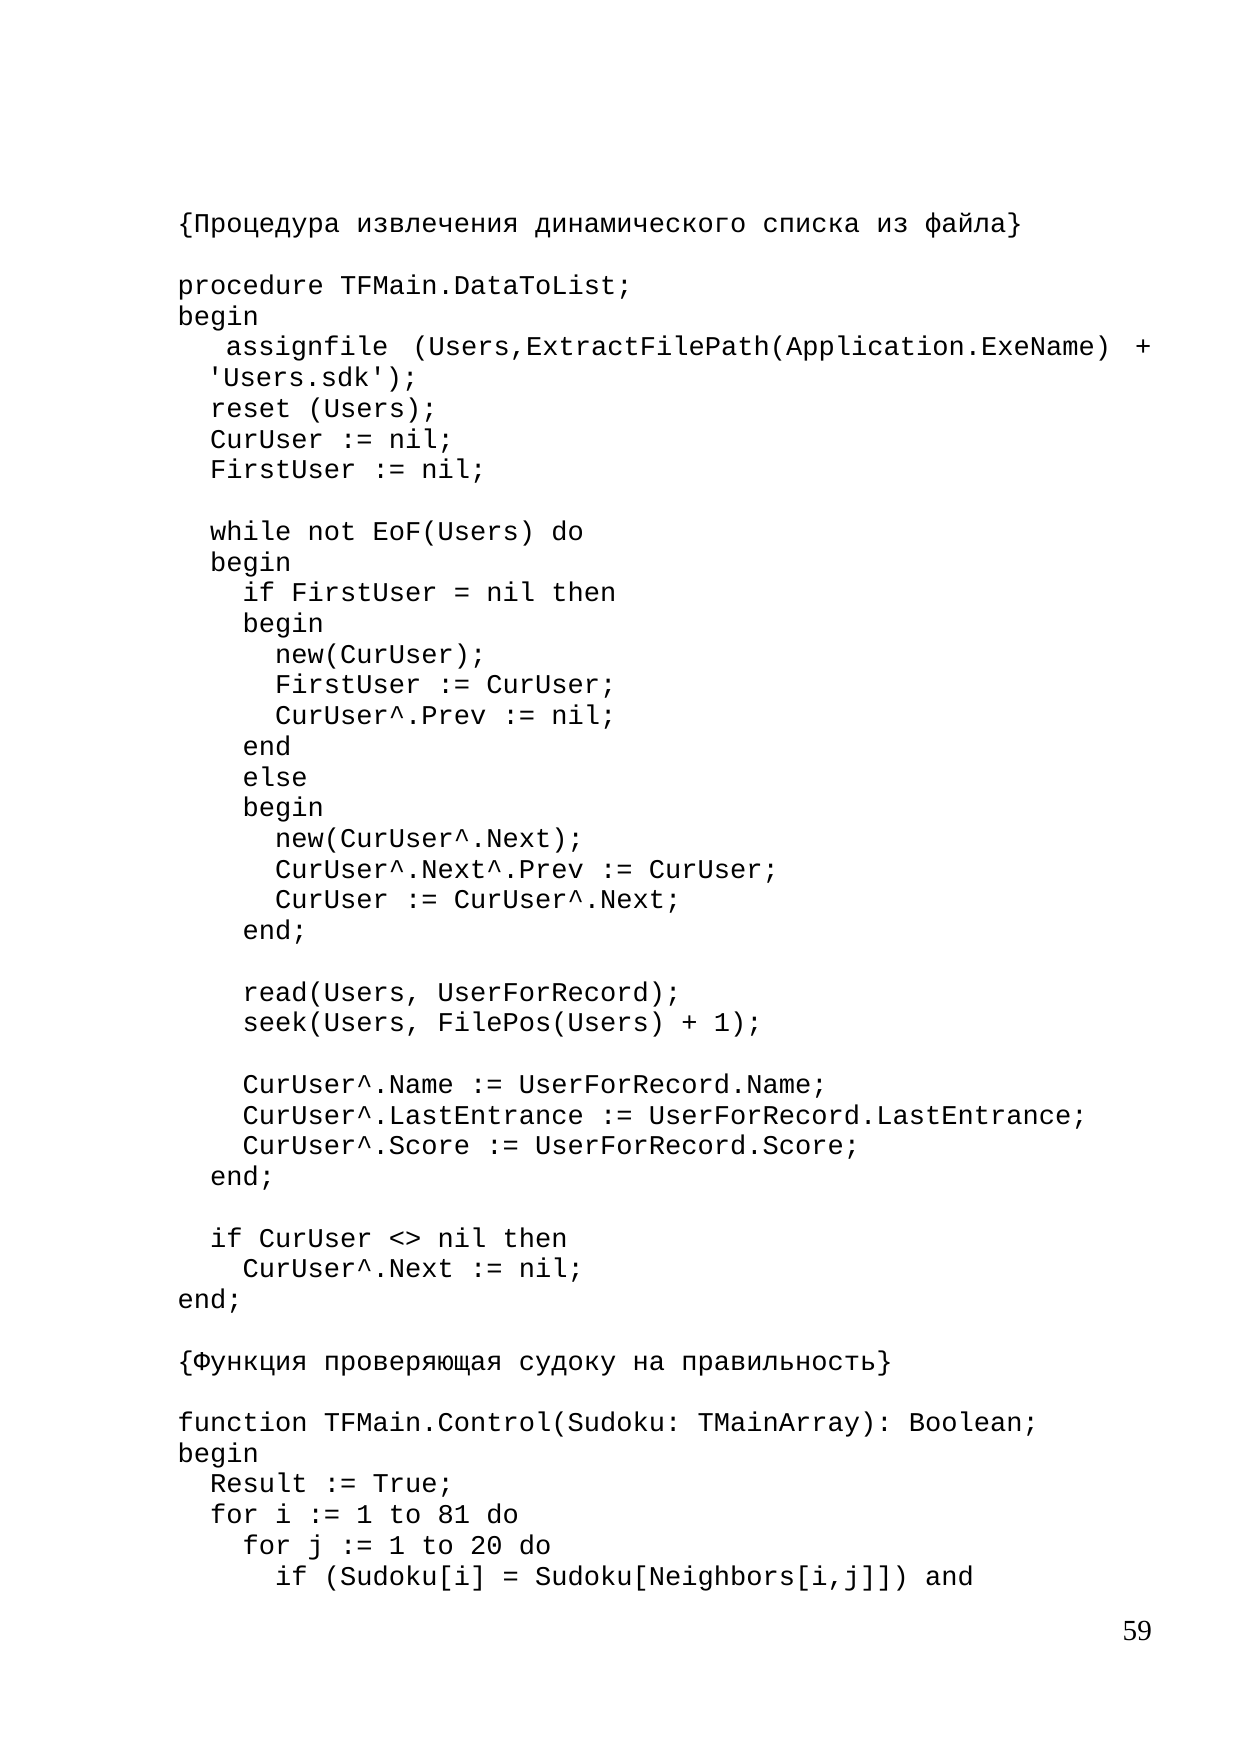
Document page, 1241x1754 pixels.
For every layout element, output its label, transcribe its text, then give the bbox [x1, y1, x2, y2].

text end; [177, 1286, 1152, 1317]
text {Процедура извлечения динамического списка из файла} [177, 210, 1152, 241]
text CurUser^.Name := UserForRecord.Name; [177, 1071, 1152, 1101]
text CurUser^.LastEntrance := UserForRecord.LastEntrance; [177, 1101, 1152, 1132]
text begin [177, 548, 1152, 579]
text seek(Users, FilePos(Users) + 1); [177, 1009, 1152, 1040]
text new(CurUser); [177, 641, 1152, 671]
text assignfile (Users,ExtractFilePath(Application.ExeName) + 'Users.sdk'); [177, 333, 1152, 395]
text Result := True; [177, 1470, 1152, 1501]
text reset (Users); [177, 395, 1152, 425]
text for j := 1 to 20 do [177, 1532, 1152, 1562]
text FirstUser := CurUser; [177, 671, 1152, 702]
text end; [177, 1163, 1152, 1194]
text CurUser^.Prev := nil; [177, 702, 1152, 733]
text CurUser := CurUser^.Next; [177, 886, 1152, 917]
text CurUser := nil; [177, 425, 1152, 456]
text CurUser^.Next := nil; [177, 1255, 1152, 1286]
text procedure TFMain.DataToList; [177, 272, 1152, 302]
text {Функция проверяющая судоку на правильность} [177, 1347, 1152, 1378]
text CurUser^.Score := UserForRecord.Score; [177, 1132, 1152, 1163]
text begin [177, 302, 1152, 333]
text while not EoF(Users) do [177, 518, 1152, 548]
text new(CurUser^.Next); [177, 825, 1152, 856]
text FirstUser := nil; [177, 456, 1152, 487]
text for i := 1 to 81 do [177, 1501, 1152, 1532]
text begin [177, 1439, 1152, 1470]
text begin [177, 794, 1152, 825]
text if FirstUser = nil then [177, 579, 1152, 610]
text CurUser^.Next^.Prev := CurUser; [177, 856, 1152, 886]
text function TFMain.Control(Sudoku: TMainArray): Boolean; [177, 1409, 1152, 1439]
text read(Users, UserForRecord); [177, 978, 1152, 1009]
text if CurUser <> nil then [177, 1224, 1152, 1255]
text begin [177, 610, 1152, 641]
text end [177, 733, 1152, 763]
text else [177, 763, 1152, 794]
text end; [177, 917, 1152, 948]
text if (Sudoku[i] = Sudoku[Neighbors[i,j]]) and [177, 1562, 1152, 1593]
